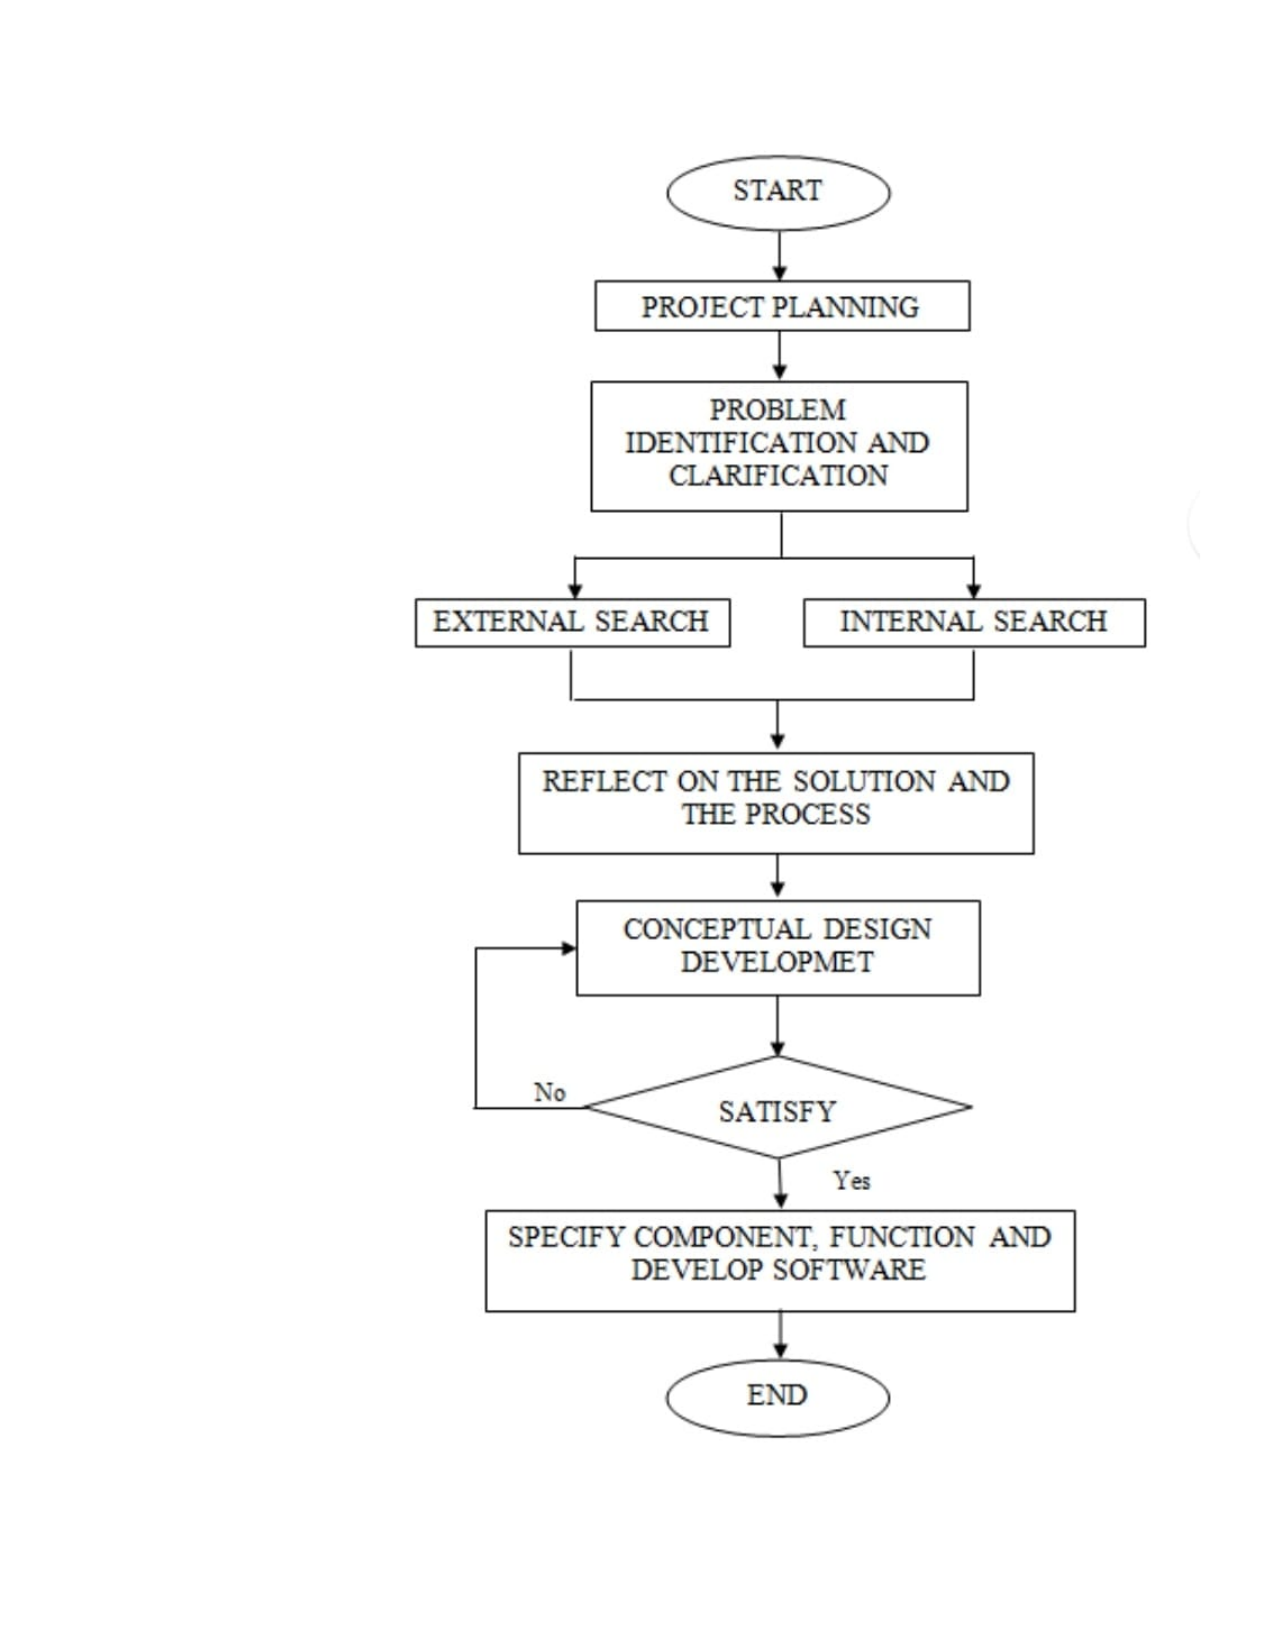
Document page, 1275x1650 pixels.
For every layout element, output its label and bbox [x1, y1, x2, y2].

picture [225, 150, 1200, 1465]
